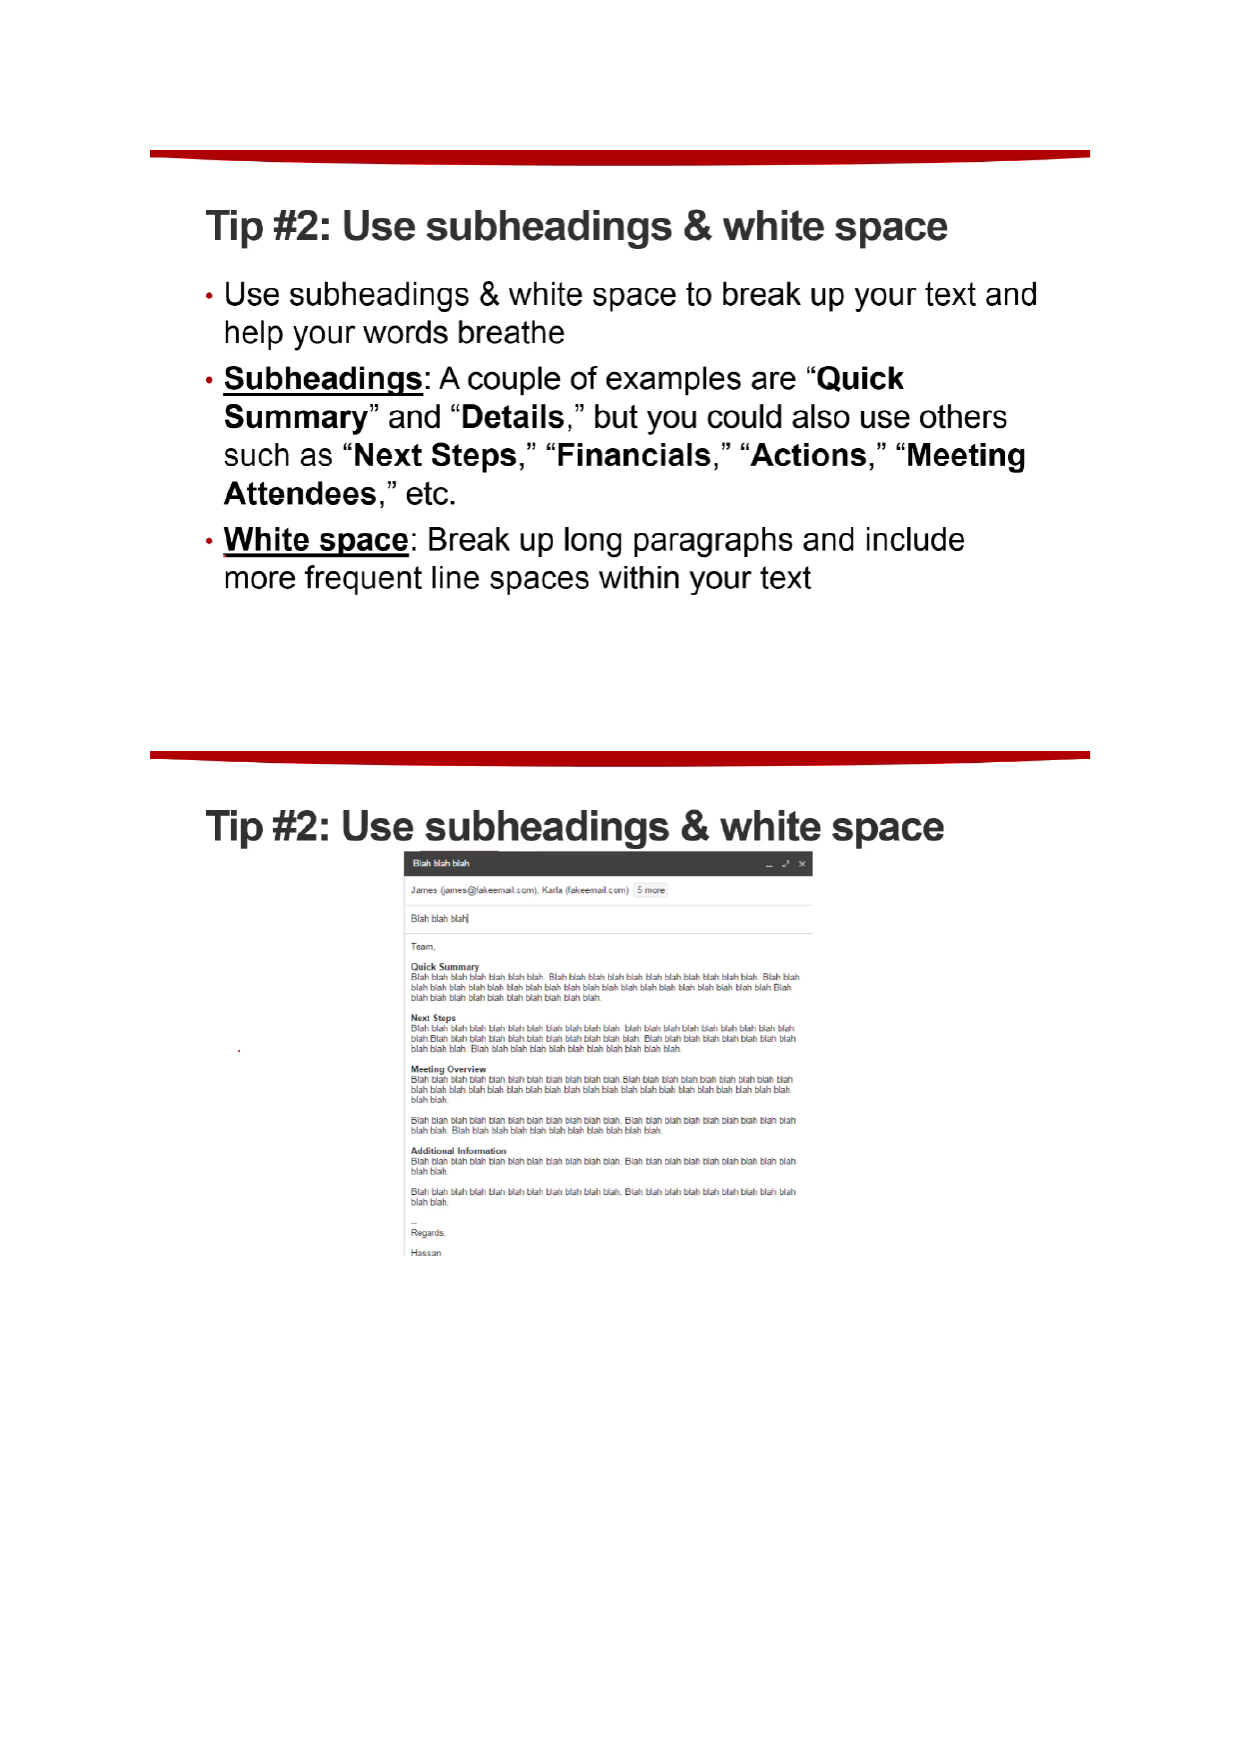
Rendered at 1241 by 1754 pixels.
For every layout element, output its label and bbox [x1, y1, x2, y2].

picture [150, 751, 1091, 1256]
picture [150, 150, 1091, 656]
